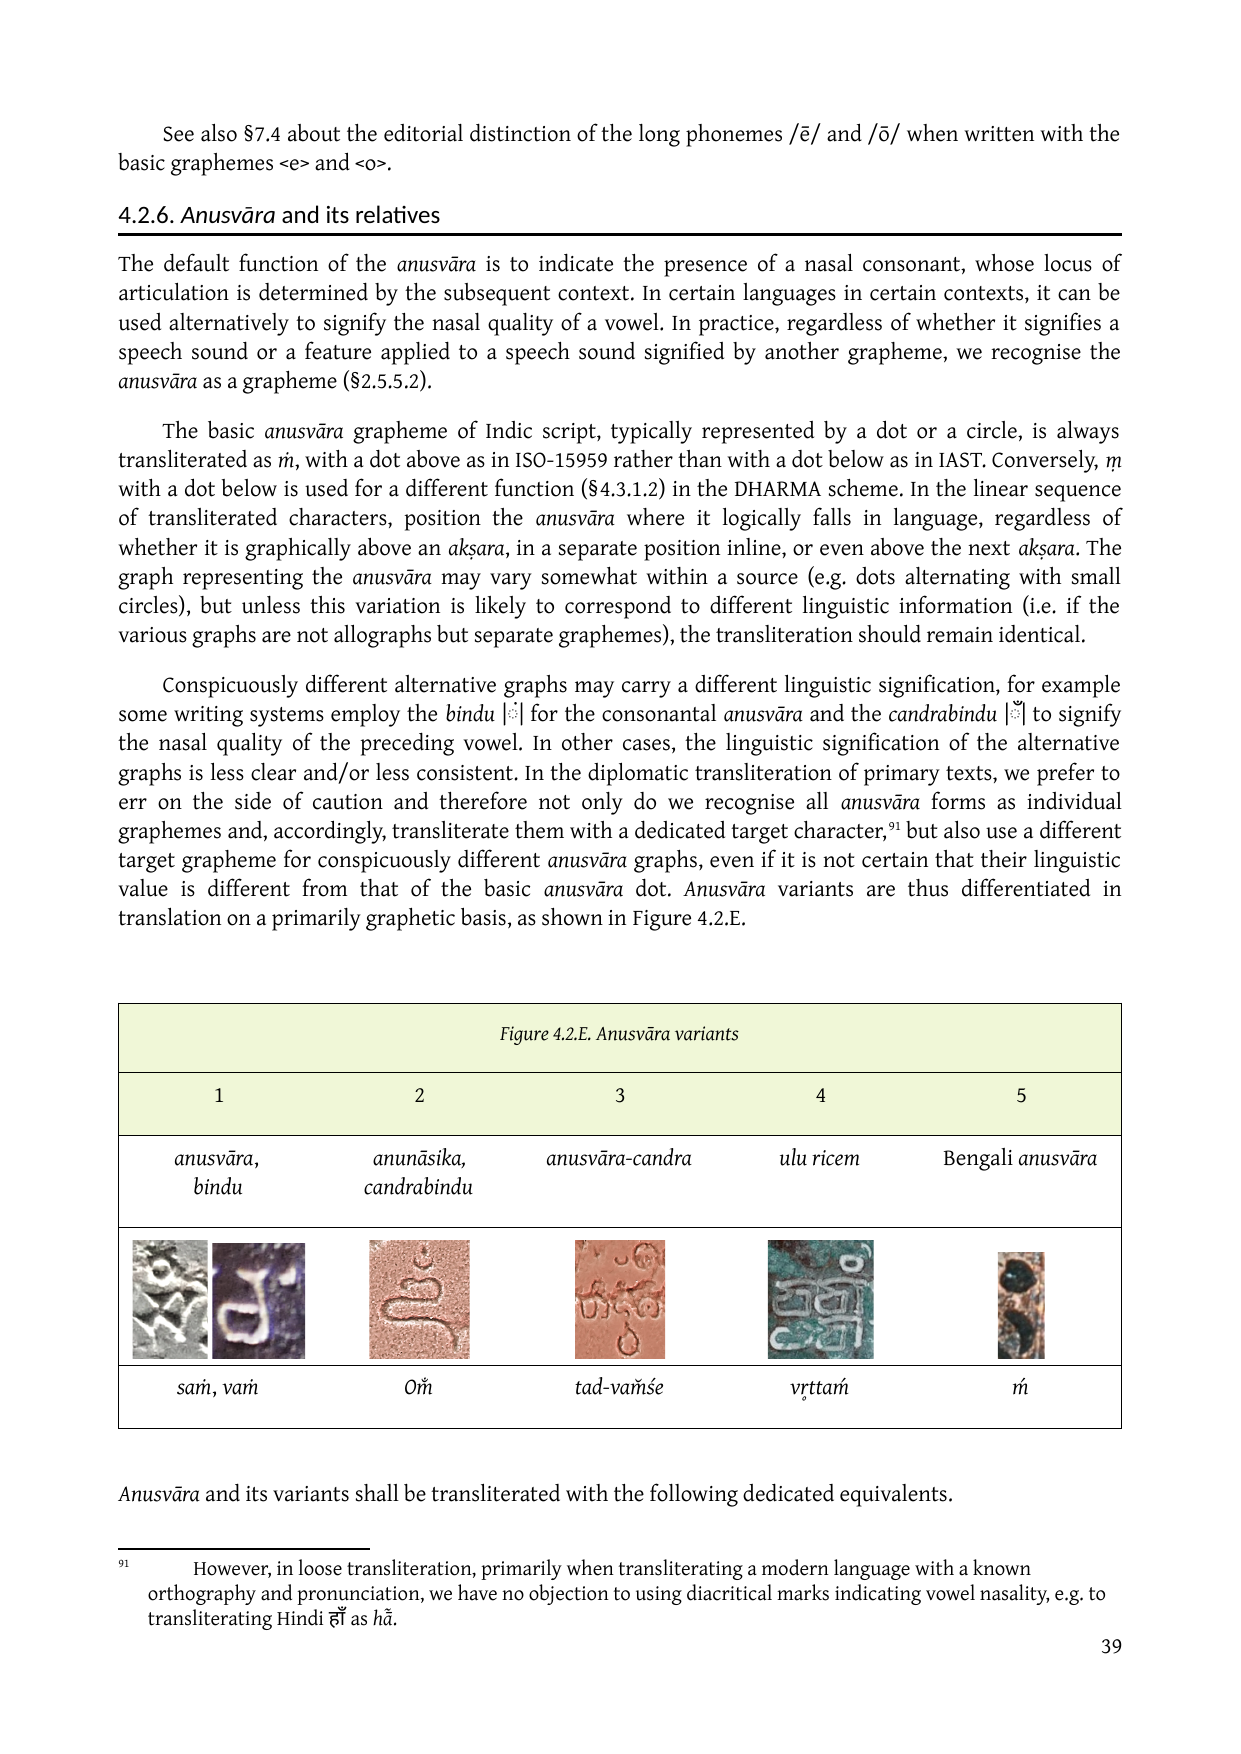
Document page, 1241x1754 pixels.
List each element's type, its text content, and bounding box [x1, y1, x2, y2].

table_cell Bengali anusvāra [921, 1136, 1121, 1227]
text The default function of the anusvāra is to indicate the presence of a nasal consonant, whose locus of articulation is determined by the subsequent context. In certain languages in certain contexts, it can be used alternatively to signify the nasal quality of a vowel. In practice, regardless of whether it signifies a speech sound or a feature applied to a speech sound signified by another grapheme, we recognise the anusvāra as a grapheme (§2.5.5.2). [118, 248, 1122, 394]
table_cell vr̥ttaḿ [720, 1366, 921, 1427]
table_cell anusvāra, bindu [119, 1136, 319, 1227]
table_cell saṁ, vaṁ [119, 1366, 319, 1427]
table_cell [921, 1228, 1121, 1364]
table_cell 1 [119, 1073, 319, 1135]
table_cell anusvāra-candra [520, 1136, 720, 1227]
table_cell ulu ricem [720, 1136, 921, 1227]
table_cell anunāsika, candrabindu [319, 1136, 520, 1227]
table_cell 4 [720, 1073, 921, 1135]
picture [575, 1240, 666, 1359]
picture [212, 1243, 306, 1359]
table_cell [720, 1228, 921, 1364]
picture [767, 1240, 874, 1359]
table_cell [520, 1228, 720, 1364]
picture [369, 1240, 470, 1359]
table_cell [319, 1228, 520, 1364]
table_cell 5 [921, 1073, 1121, 1135]
picture [997, 1252, 1045, 1359]
table_cell [119, 1228, 319, 1364]
text Conspicuously different alternative graphs may carry a different linguistic signification, for example some writing systems employ the bindu |ं| for the consonantal anusvāra and the candrabindu |ँ| to signify the nasal quality of the preceding vowel. In other cases, the linguistic signification of the alternative graphs is less clear and/or less consistent. In the diplomatic transliteration of primary texts, we prefer to err on the side of caution and therefore not only do we recognise all anusvāra forms as individual graphemes and, accordingly, transliterate them with a dedicated target character, but also use a different target grapheme for conspicuously different anusvāra graphs, even if it is not certain that their linguistic value is different from that of the basic anusvāra dot. Anusvāra variants are thus differentiated in translation on a primarily graphetic basis, as shown in Figure 4.2.C. [118, 669, 1122, 932]
text See also §7.4 about the editorial distinction of the long phonemes /ē/ and /ō/ when written with the basic graphemes <e> and <o>. [118, 118, 1122, 176]
table_header Figure .. Anusvāra variants [119, 1004, 1121, 1072]
text The basic anusvāra grapheme of Indic script, typically represented by a dot or a circle, is always transliterated as ṁ, with a dot above as in ISO-15959 rather than with a dot below as in IAST. Conversely, ṃ with a dot below is used for a different function (§4.3.1.2) in the DHARMA scheme. In the linear sequence of transliterated characters, position the anusvāra where it logically falls in language, regardless of whether it is graphically above an akṣara, in a separate position inline, or even above the next akṣara. The graph representing the anusvāra may vary somewhat within a source (e.g. dots alternating with small circles), but unless this variation is likely to correspond to different linguistic information (i.e. if the various graphs are not allographs but separate graphemes), the transliteration should remain identical. [118, 415, 1122, 648]
subtitle Anusvāra and its relatives [118, 197, 1122, 233]
table_cell ḿ [921, 1366, 1121, 1427]
table_cell 3 [520, 1073, 720, 1135]
table_cell Om̐ [319, 1366, 520, 1427]
picture [132, 1240, 208, 1359]
table_cell 2 [319, 1073, 520, 1135]
text Anusvāra and its variants shall be transliterated with the following dedicated equivalents. [118, 1478, 1122, 1508]
table_cell tad-vam̆śe [520, 1366, 720, 1427]
